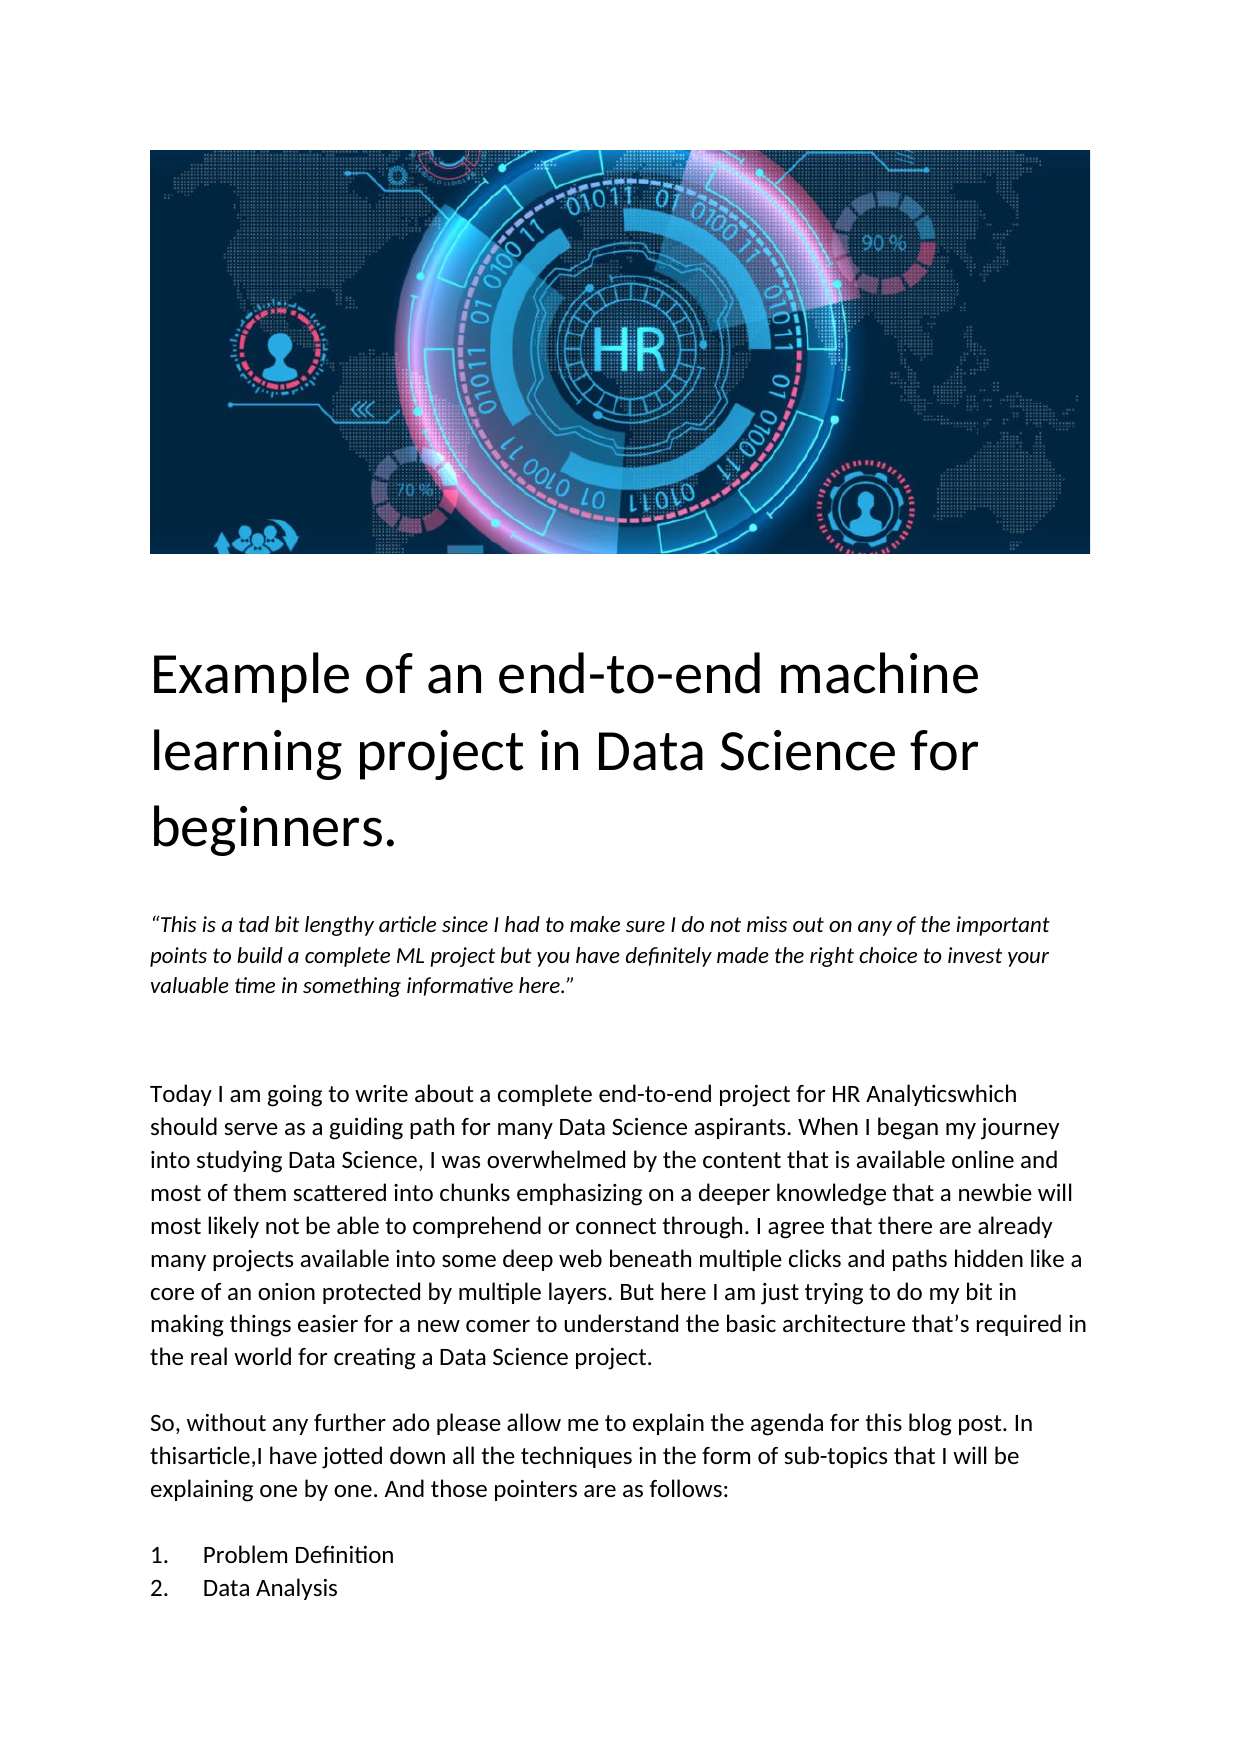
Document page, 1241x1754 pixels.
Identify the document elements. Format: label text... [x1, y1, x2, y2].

text Example of an end-to-end machine learning project in Data Science for beginners. [150, 150, 1090, 892]
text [150, 1078, 1090, 1602]
text “This is a tad bit lengthy article since I had to make sure I do not miss out on any of the important points to build a complete ML project but you have definitely made the right choice to invest your valuable time in something informative here.” [150, 911, 1090, 1059]
